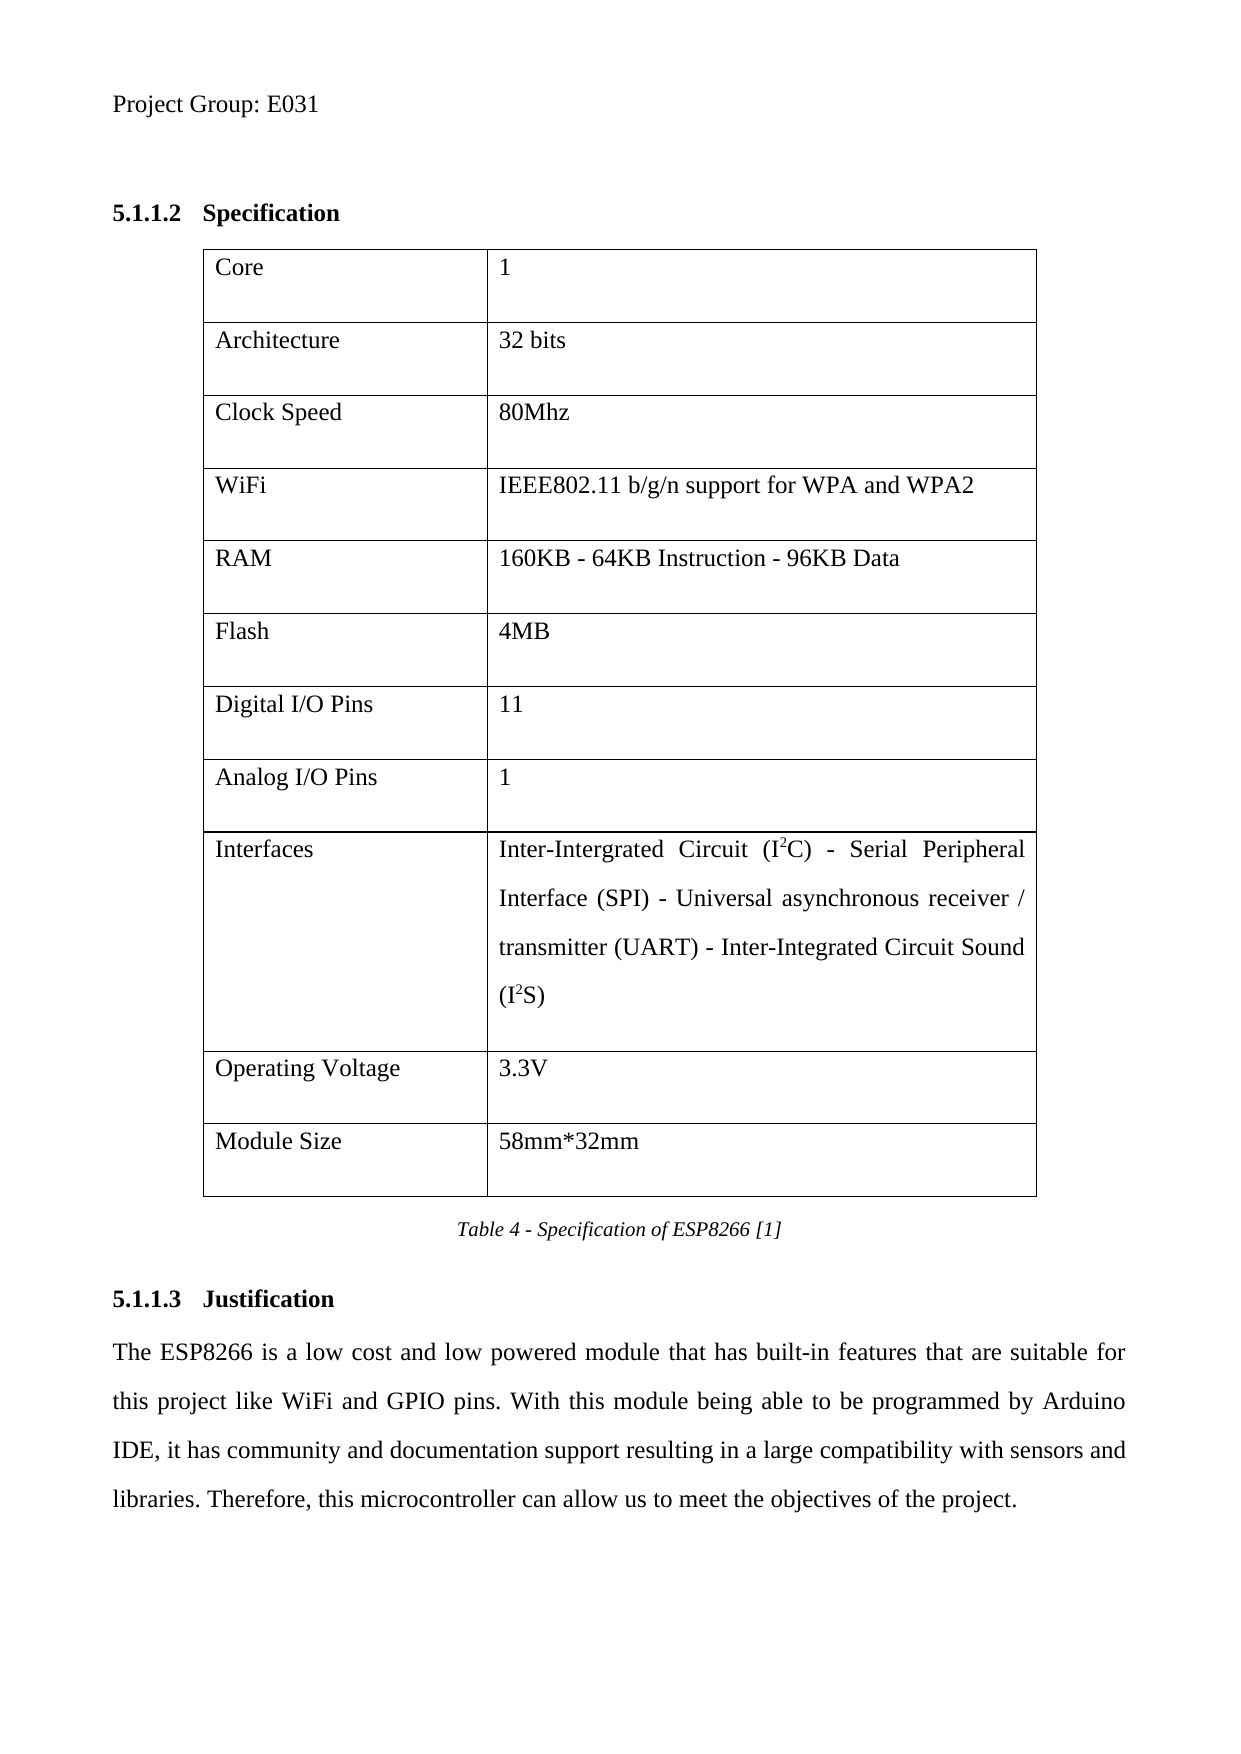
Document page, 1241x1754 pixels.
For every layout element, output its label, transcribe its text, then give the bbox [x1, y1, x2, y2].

table_cell Analog I/O Pins [204, 760, 487, 831]
table_header 1 [488, 250, 1036, 322]
text The ESP8266 is a low cost and low powered module that has built-in features that are suitable for this project like WiFi and GPIO pins. With this module being able to be programmed by Arduino IDE, it has community and documentation support resulting in a large compatibility with sensors and libraries. Therefore, this microcontroller can allow us to meet the objectives of the project. [112, 1336, 1128, 1514]
table_cell Digital I/O Pins [204, 687, 487, 759]
table_cell 1 [488, 760, 1036, 831]
table_cell 11 [488, 687, 1036, 759]
table_cell Inter-Intergrated Circuit (I2C) - Serial Peripheral Interface (SPI) - Universal asynchronous receiver / transmitter (UART) - Inter-Integrated Circuit Sound (I2S) [488, 833, 1036, 1051]
text Table 4 - Specification of ESP8266 [1] [112, 1213, 1128, 1246]
table_cell 4MB [488, 614, 1036, 686]
table_cell Flash [204, 614, 487, 686]
table_cell Architecture [204, 323, 487, 394]
table_cell 80Mhz [488, 396, 1036, 467]
table_header Core [204, 250, 487, 322]
table_cell Interfaces [204, 833, 487, 1051]
table_cell IEEE802.11 b/g/n support for WPA and WPA2 [488, 469, 1036, 540]
subtitle Justification [112, 1282, 1128, 1315]
table_cell WiFi [204, 469, 487, 540]
subtitle Specification [112, 196, 1128, 228]
table_cell 3.3V [488, 1052, 1036, 1123]
table_cell 32 bits [488, 323, 1036, 394]
table_cell Module Size [204, 1124, 487, 1196]
table_cell 160KB - 64KB Instruction - 96KB Data [488, 541, 1036, 613]
table_cell RAM [204, 541, 487, 613]
table_cell Clock Speed [204, 396, 487, 467]
table_cell 58mm*32mm [488, 1124, 1036, 1196]
table_cell Operating Voltage [204, 1052, 487, 1123]
